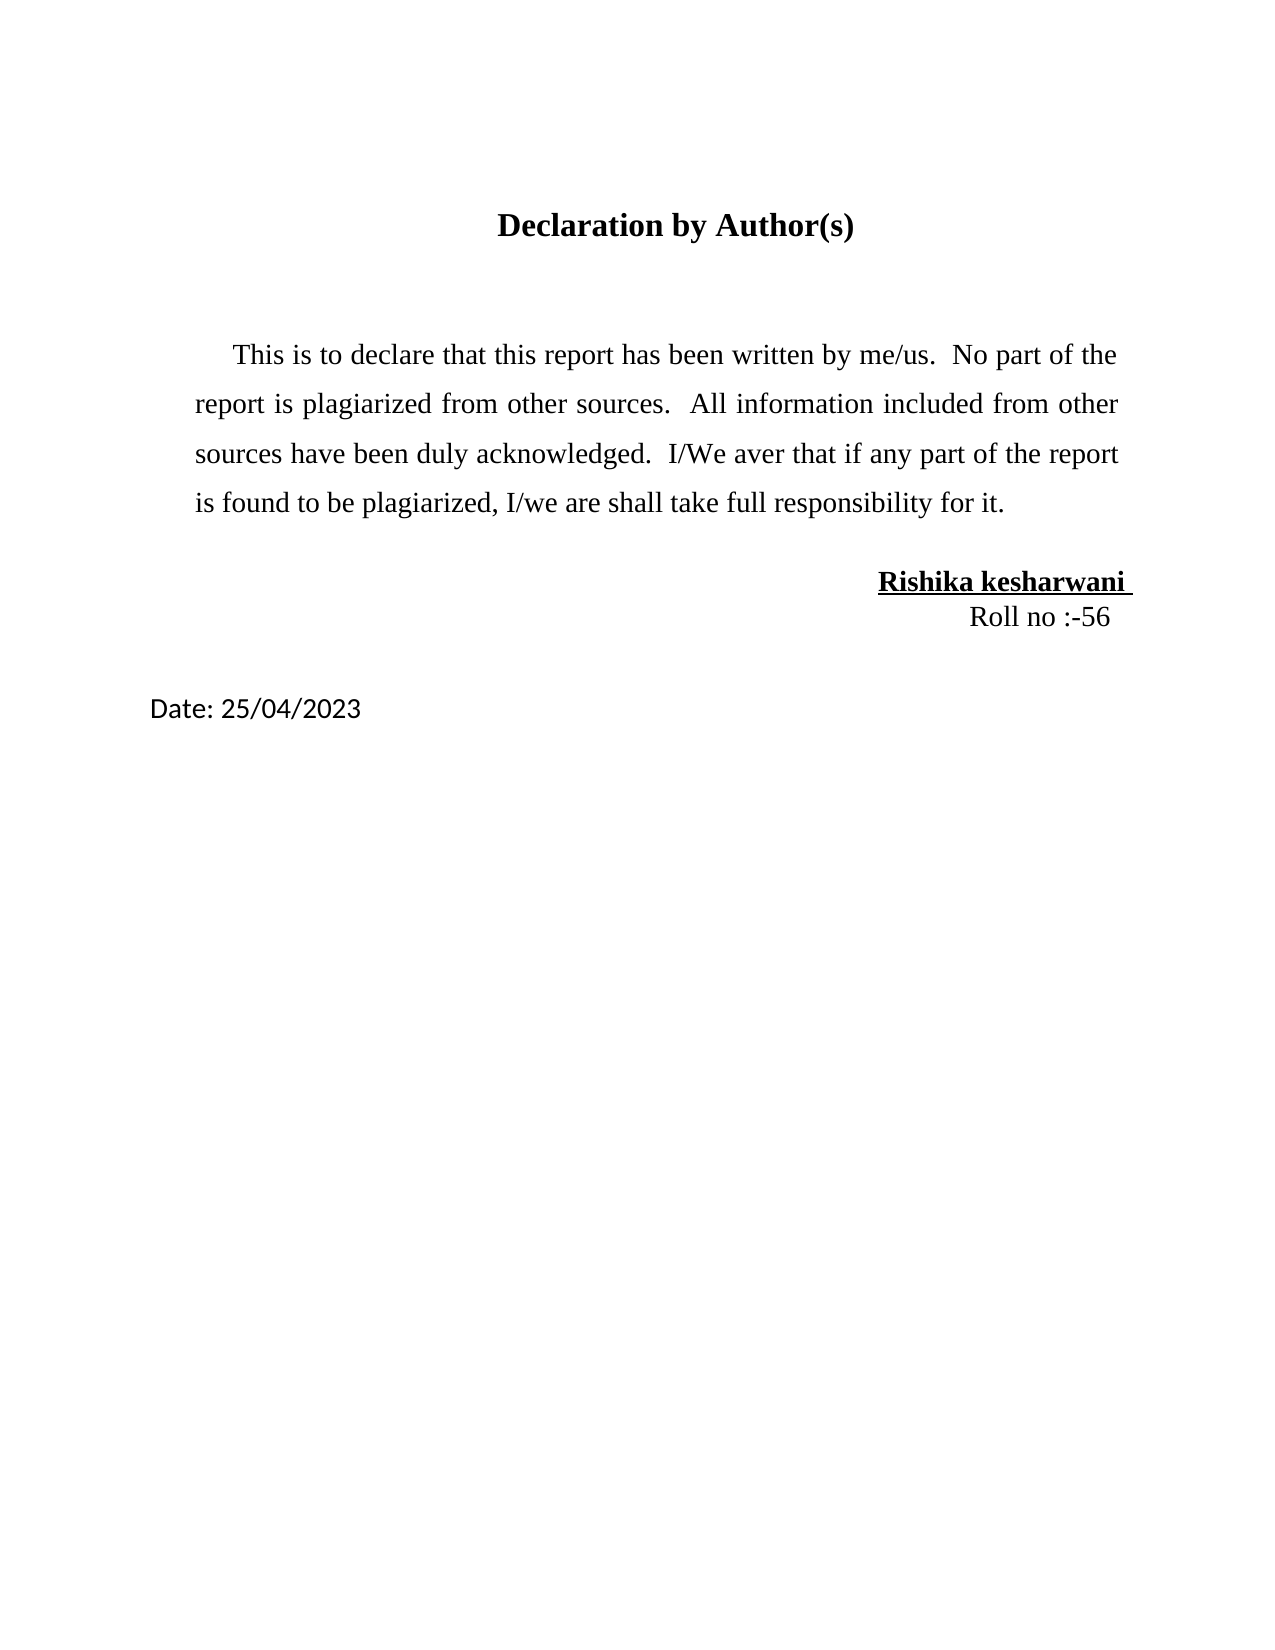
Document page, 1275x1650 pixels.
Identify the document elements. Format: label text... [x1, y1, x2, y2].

text This is to declare that this report has been written by me/us. No part of the report is plagiarized from other sources. All information included from other sources have been duly acknowledged. I/We aver that if any part of the report is found to be plagiarized, I/we are shall take full responsibility for it. [195, 337, 1119, 518]
text Rishika kesharwani [232, 564, 1125, 598]
subtitle Declaration by Author(s) [227, 205, 1125, 243]
text Date: 25/04/2023 [150, 690, 1125, 725]
text Roll no :-56 [232, 599, 1125, 633]
